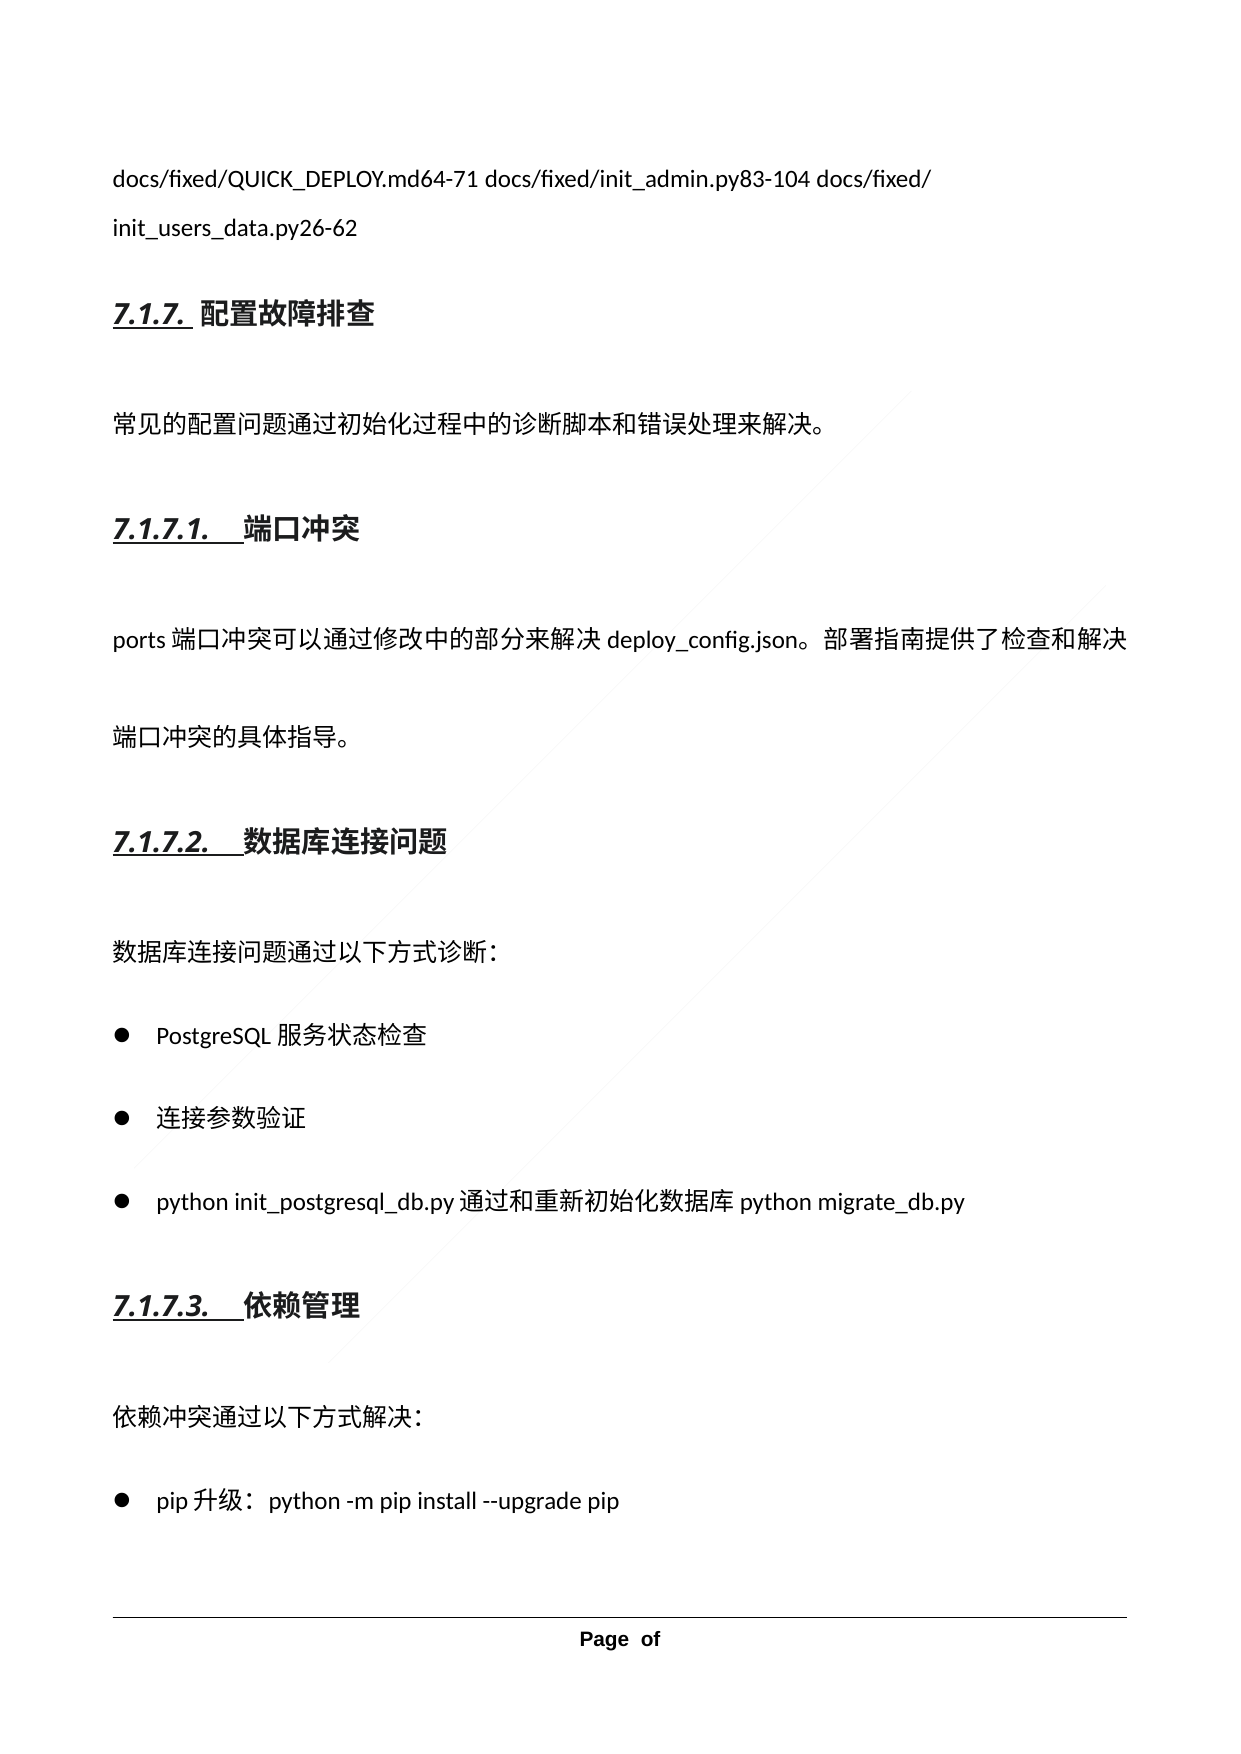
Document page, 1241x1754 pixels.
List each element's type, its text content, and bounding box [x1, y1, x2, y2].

text 常见的配置问题通过初始化过程中的诊断脚本和错误处理来解决。 [112, 390, 1128, 455]
subtitle 配置故障排查 [112, 279, 1128, 344]
subtitle 数据库连接问题 [112, 807, 1128, 872]
text 依赖冲突通过以下方式解决： [112, 1383, 1128, 1448]
subtitle 端口冲突 [112, 494, 1128, 559]
subtitle 依赖管理 [112, 1271, 1128, 1336]
list pip升级：python -m pip install --upgrade pip [112, 1466, 1128, 1531]
text docs/fixed/QUICK_DEPLOY.md64-71 docs/fixed/init_admin.py83-104 docs/fixed/init_users_data.py26-62 [112, 162, 1128, 243]
list PostgreSQL 服务状态检查 [112, 1001, 1128, 1066]
text ports端口冲突可以通过修改中的部分来解决deploy_config.json。部署指南提供了检查和解决端口冲突的具体指导。 [112, 606, 1128, 768]
text 数据库连接问题通过以下方式诊断： [112, 918, 1128, 983]
list 连接参数验证 [112, 1084, 1128, 1149]
list python init_postgresql_db.py通过和重新初始化数据库python migrate_db.py [112, 1167, 1128, 1232]
